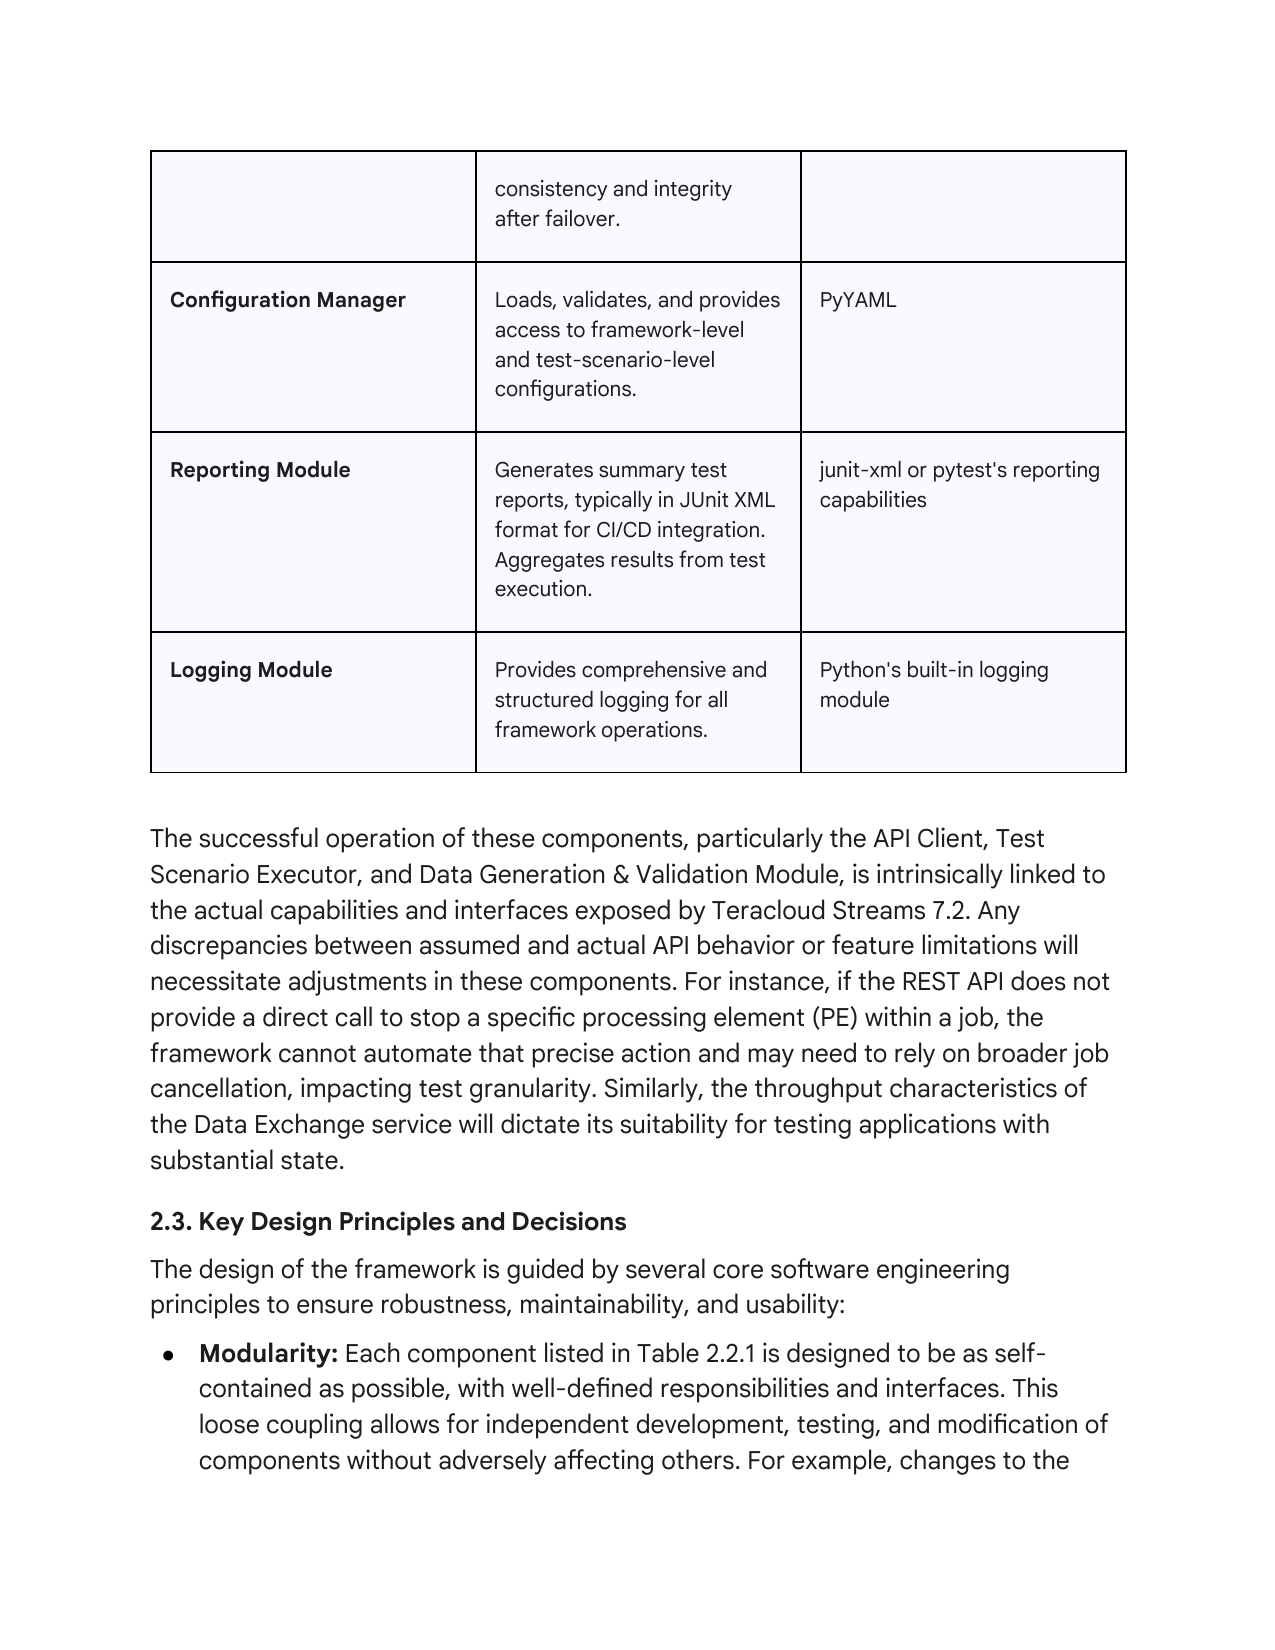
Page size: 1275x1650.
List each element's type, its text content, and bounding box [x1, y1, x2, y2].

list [161, 1338, 1125, 1476]
table_cell PyYAML [802, 263, 1125, 431]
table_cell Provides comprehensive and structured logging for all framework operations. [477, 633, 800, 772]
subtitle 2.3. Key Design Principles and Decisions [150, 1206, 1125, 1237]
table_cell junit-xml or pytest's reporting capabilities [802, 433, 1125, 631]
text The successful operation of these components, particularly the API Client, Test Scenario Executor, and Data Generation & Validation Module, is intrinsically linked to the actual capabilities and interfaces exposed by Teracloud Streams 7.2. Any discrepancies between assumed and actual API behavior or feature limitations will necessitate adjustments in these components. For instance, if the REST API does not provide a direct call to stop a specific processing element (PE) within a job, the framework cannot automate that precise action and may need to rely on broader job cancellation, impacting test granularity. Similarly, the throughput characteristics of the Data Exchange service will dictate its suitability for testing applications with substantial state. [150, 823, 1125, 1176]
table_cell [477, 152, 800, 261]
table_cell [152, 152, 475, 261]
table_cell Logging Module [152, 633, 475, 772]
text The design of the framework is guided by several core software engineering principles to ensure robustness, maintainability, and usability: [150, 1254, 1125, 1321]
table_cell Reporting Module [152, 433, 475, 631]
table_cell Configuration Manager [152, 263, 475, 431]
table_cell Python's built-in logging module [802, 633, 1125, 772]
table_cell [802, 152, 1125, 261]
table_cell Generates summary test reports, typically in JUnit XML format for CI/CD integration. Aggregates results from test execution. [477, 433, 800, 631]
table_cell Loads, validates, and provides access to framework-level and test-scenario-level configurations. [477, 263, 800, 431]
